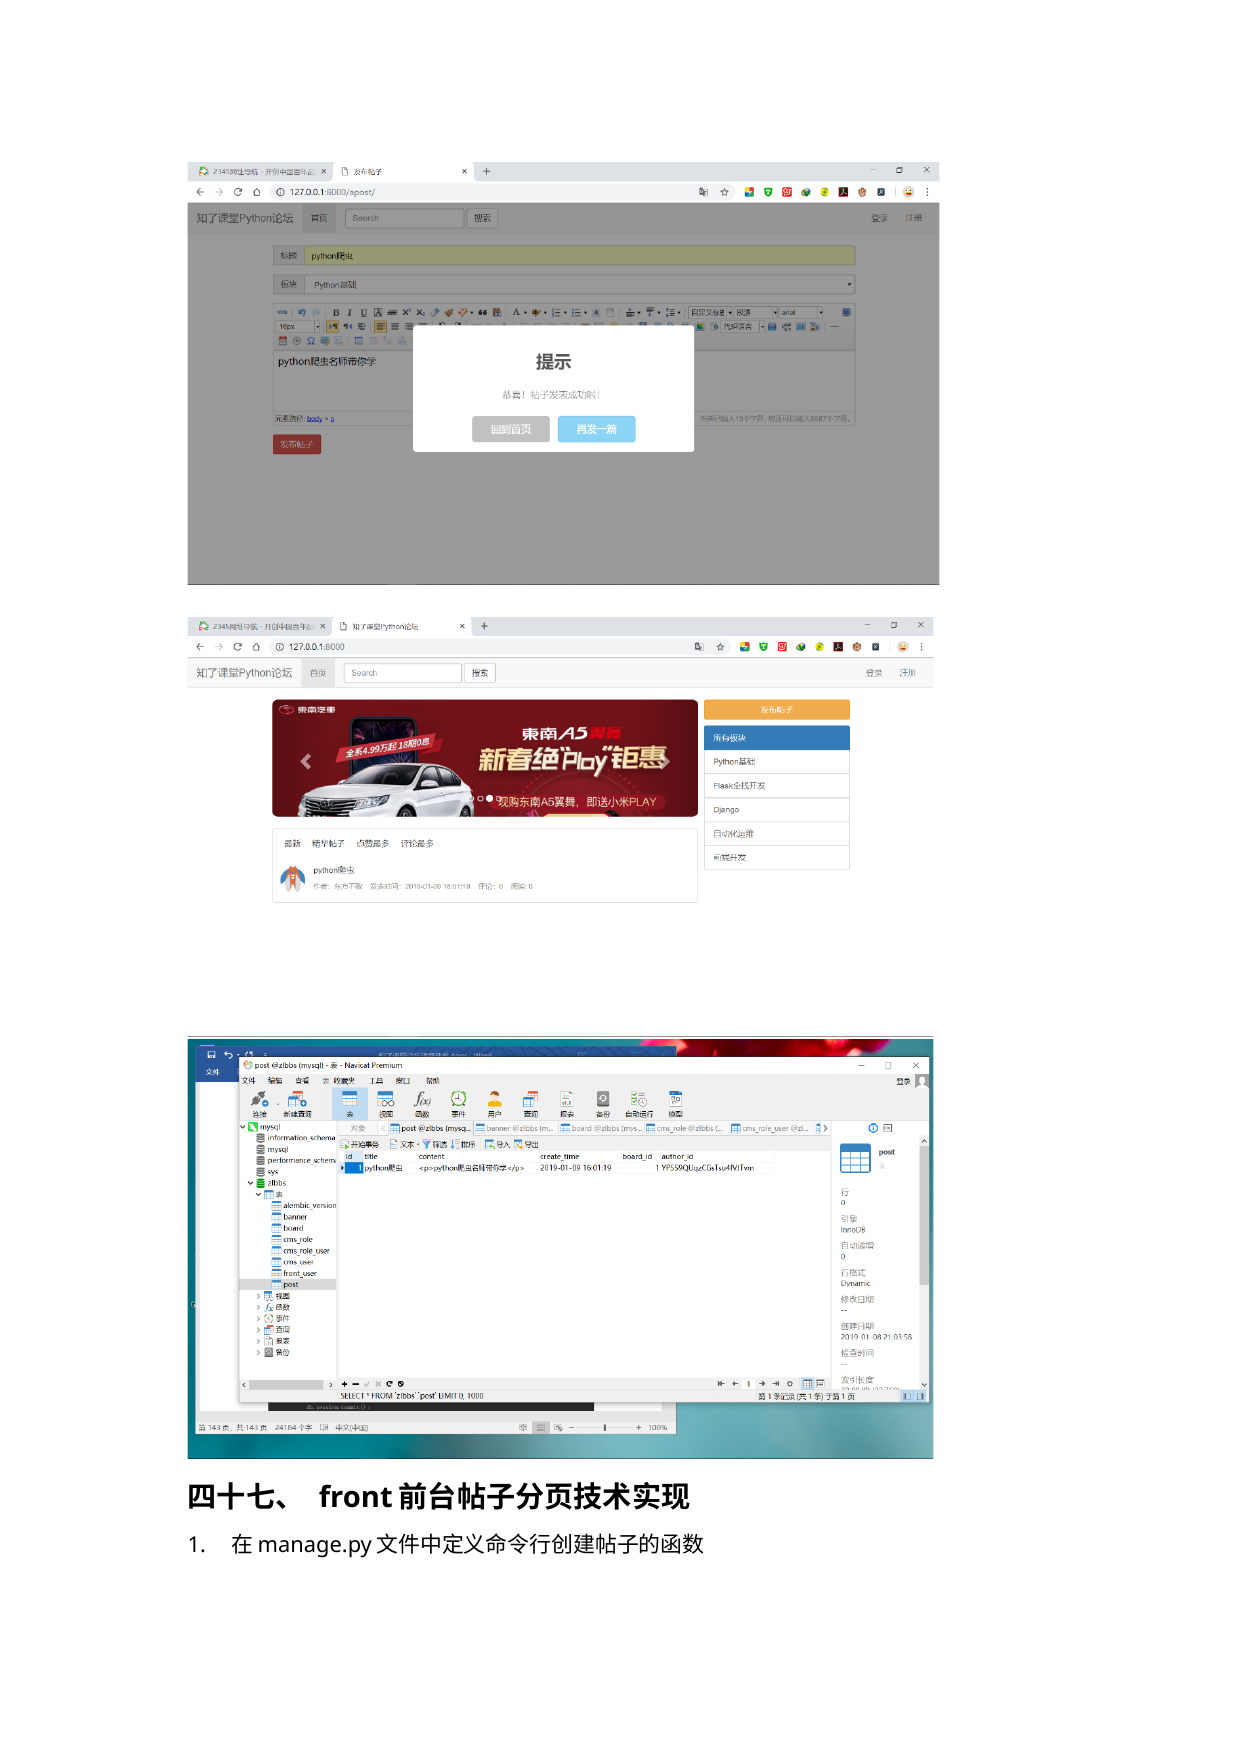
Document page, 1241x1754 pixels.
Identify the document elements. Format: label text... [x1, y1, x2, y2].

list 在manage.py文件中定义命令行创建帖子的函数 [187, 1527, 1053, 1559]
picture [187, 162, 940, 585]
subtitle front前台帖子分页技术实现 [187, 1462, 1053, 1527]
picture [187, 1039, 934, 1459]
picture [187, 617, 934, 1037]
